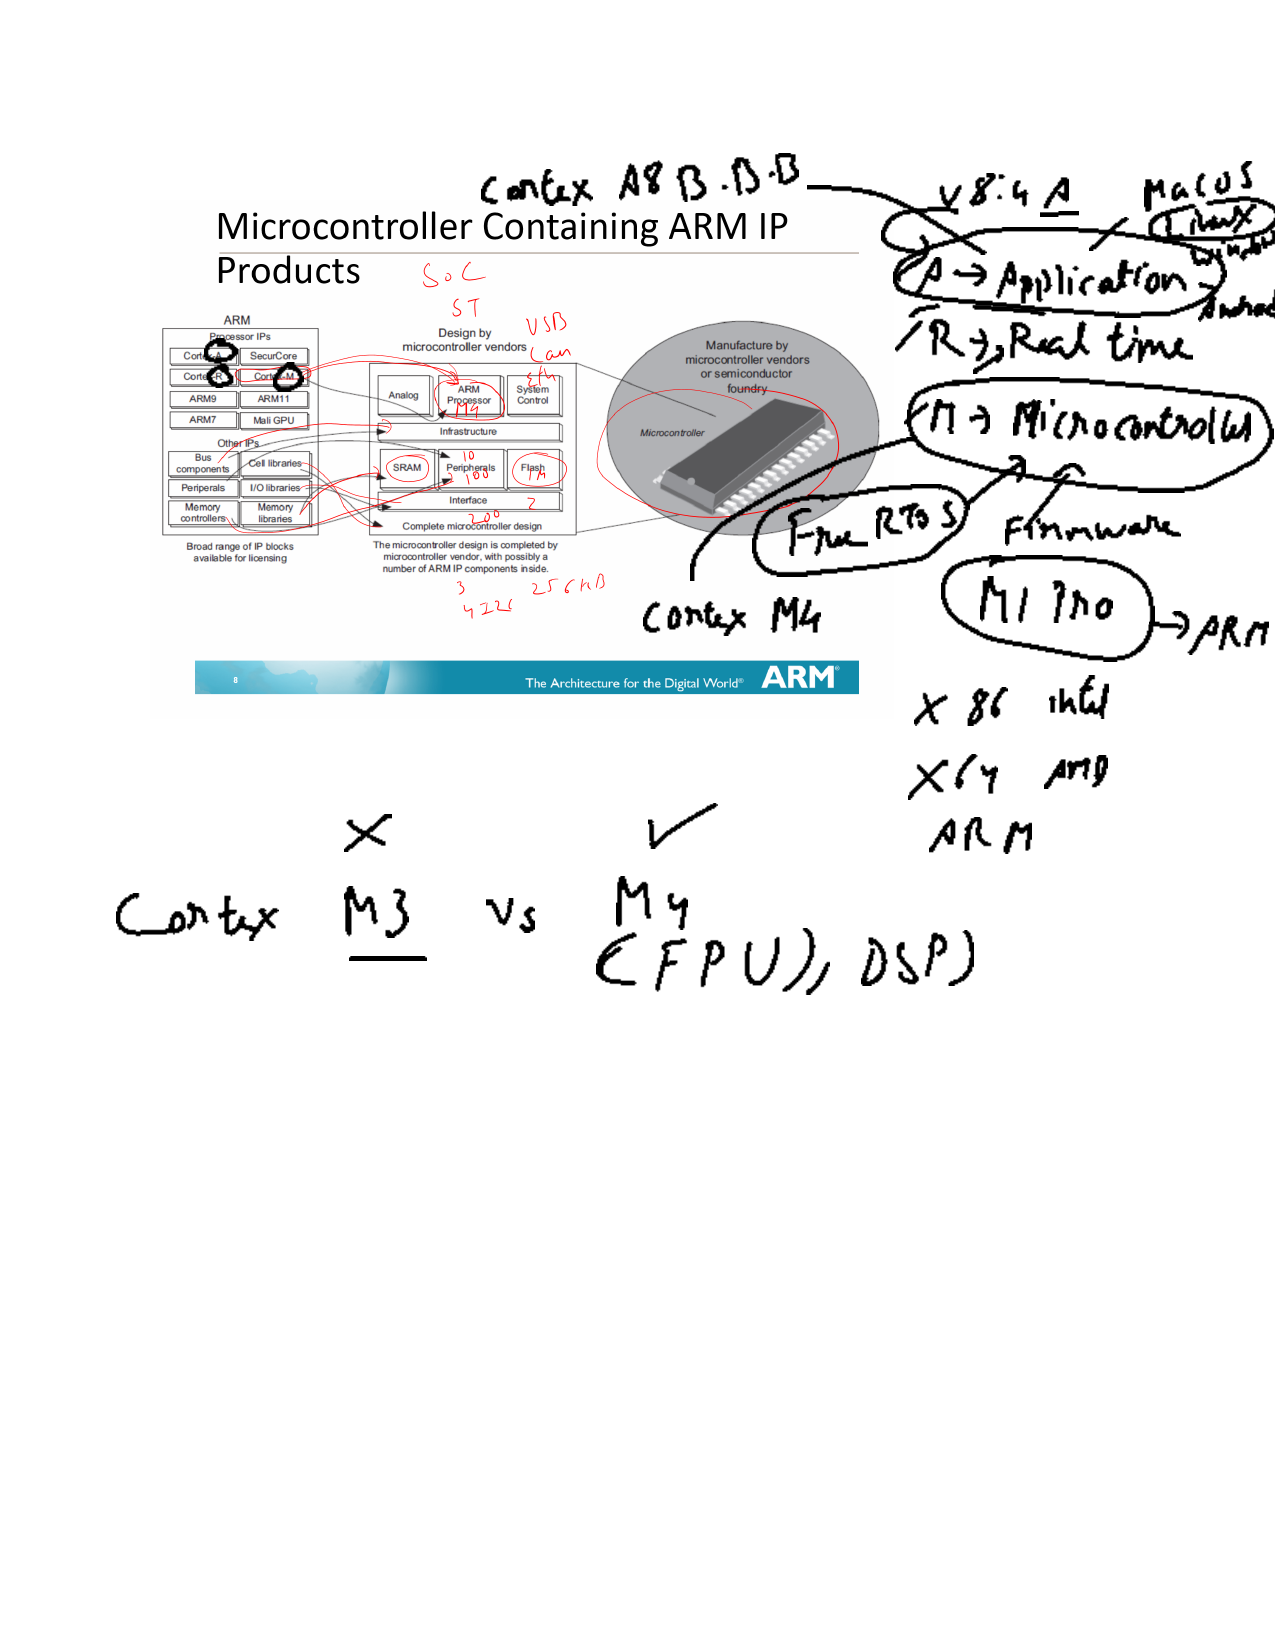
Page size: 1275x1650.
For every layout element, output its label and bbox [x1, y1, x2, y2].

picture [486, 898, 535, 933]
picture [914, 687, 1008, 726]
picture [929, 817, 1032, 854]
picture [648, 803, 718, 849]
picture [116, 893, 279, 941]
picture [908, 754, 998, 800]
picture [1049, 675, 1109, 719]
picture [344, 886, 409, 938]
picture [344, 814, 392, 852]
picture [1044, 755, 1108, 789]
picture [596, 876, 830, 995]
picture [861, 930, 974, 986]
picture [150, 153, 1275, 719]
picture [349, 956, 427, 961]
